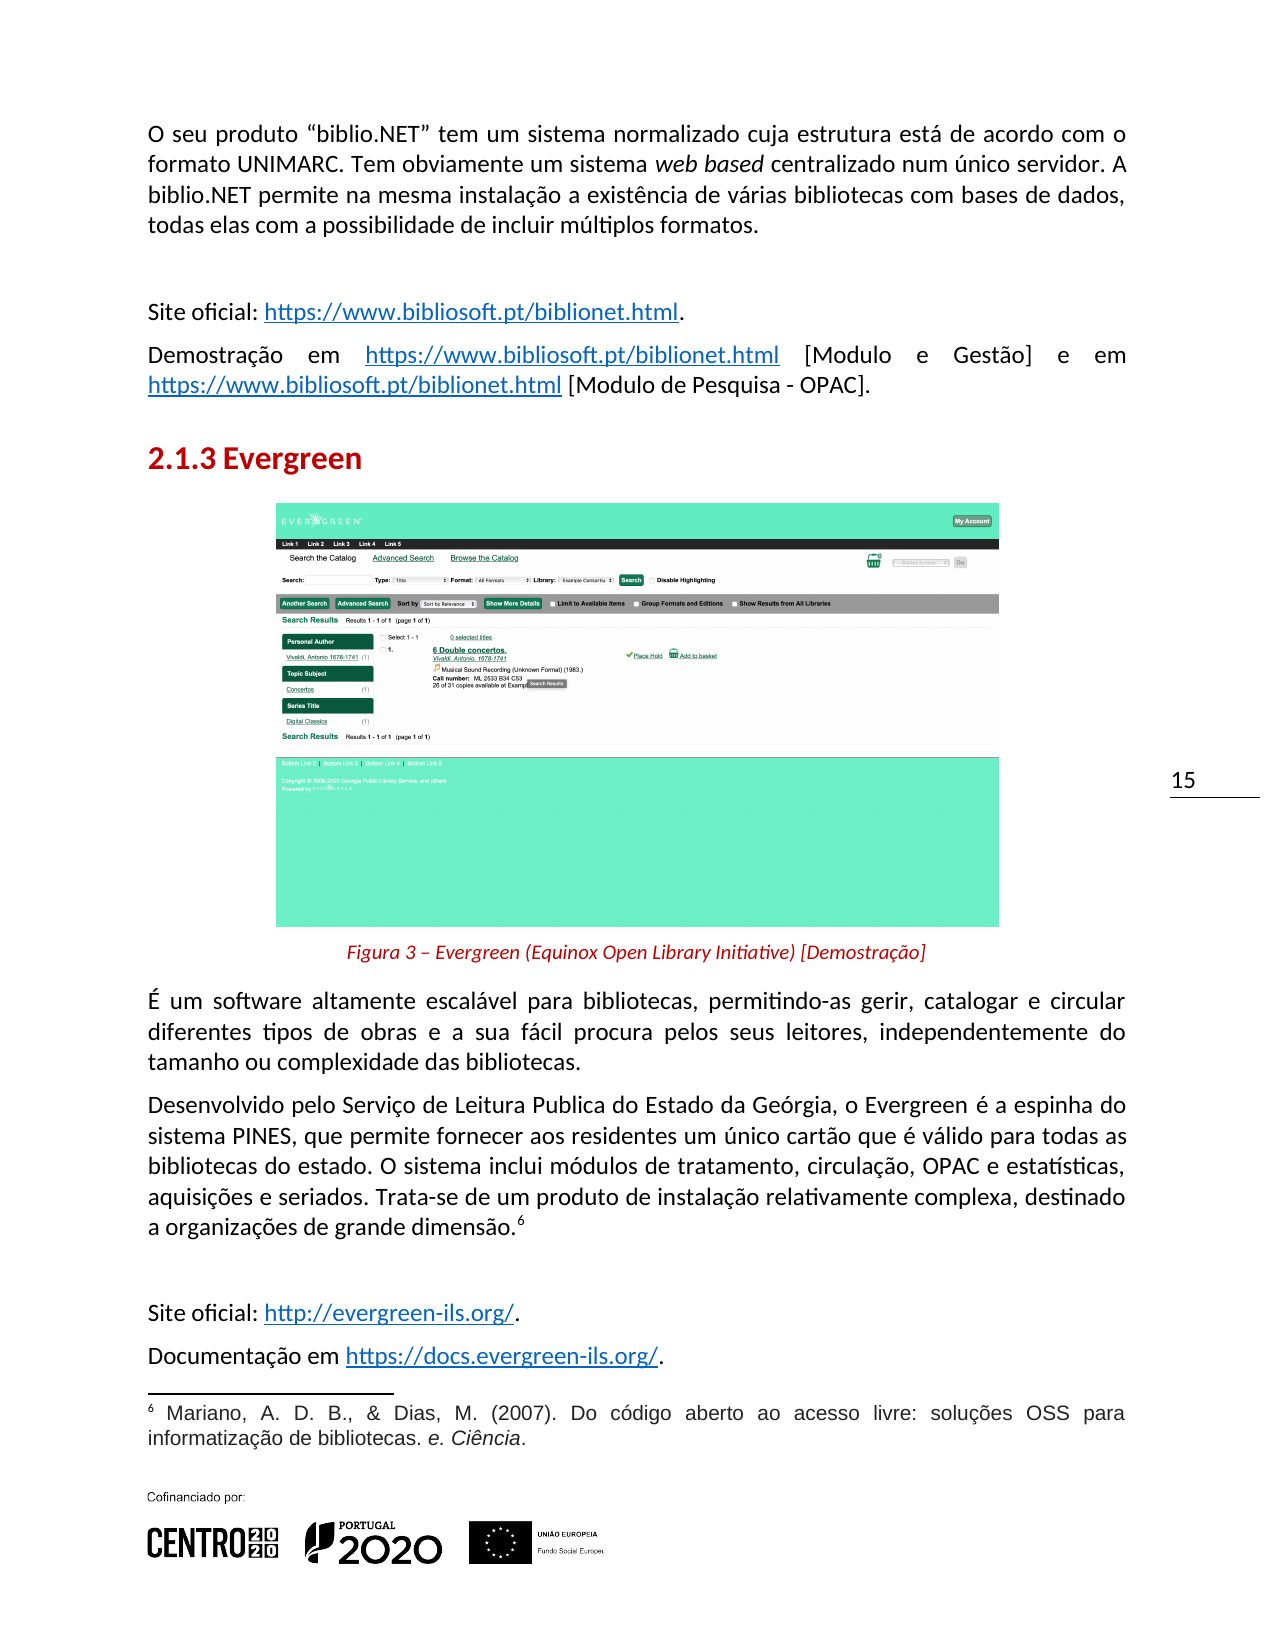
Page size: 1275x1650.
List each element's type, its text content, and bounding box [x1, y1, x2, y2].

subtitle Evergreen [148, 437, 1127, 478]
picture [147, 1492, 605, 1564]
text Site oficial: https://www.bibliosoft.pt/biblionet.html. [148, 296, 1127, 326]
text Desenvolvido pelo Serviço de Leitura Publica do Estado da Geórgia, o Evergreen é a espinha do sistema PINES, que permite fornecer aos residentes um único cartão que é válido para todas as bibliotecas do estado. O sistema inclui módulos de tratamento, circulação, OPAC e estatísticas, aquisições e seriados. Trata-se de um produto de instalação relativamente complexa, destinado a organizações de grande dimensão. [148, 1089, 1127, 1242]
text Site oficial: http://evergreen-ils.org/. [148, 1297, 1127, 1328]
text É um software altamente escalável para bibliotecas, permitindo-as gerir, catalogar e circular diferentes tipos de obras e a sua fácil procura pelos seus leitores, independentemente do tamanho ou complexidade das bibliotecas. [148, 985, 1127, 1077]
text O seu produto “biblio.NET” tem um sistema normalizado cuja estrutura está de acordo com o formato UNIMARC. Tem obviamente um sistema web based centralizado num único servidor. A biblio.NET permite na mesma instalação a existência de várias bibliotecas com bases de dados, todas elas com a possibilidade de incluir múltiplos formatos. [148, 118, 1127, 240]
text Demostração em https://www.bibliosoft.pt/biblionet.html [Modulo e Gestão] e em https://www.bibliosoft.pt/biblionet.html [Modulo de Pesquisa - OPAC]. [148, 339, 1127, 400]
picture [276, 503, 999, 927]
text Documentação em https://docs.evergreen-ils.org/. [148, 1341, 1127, 1371]
